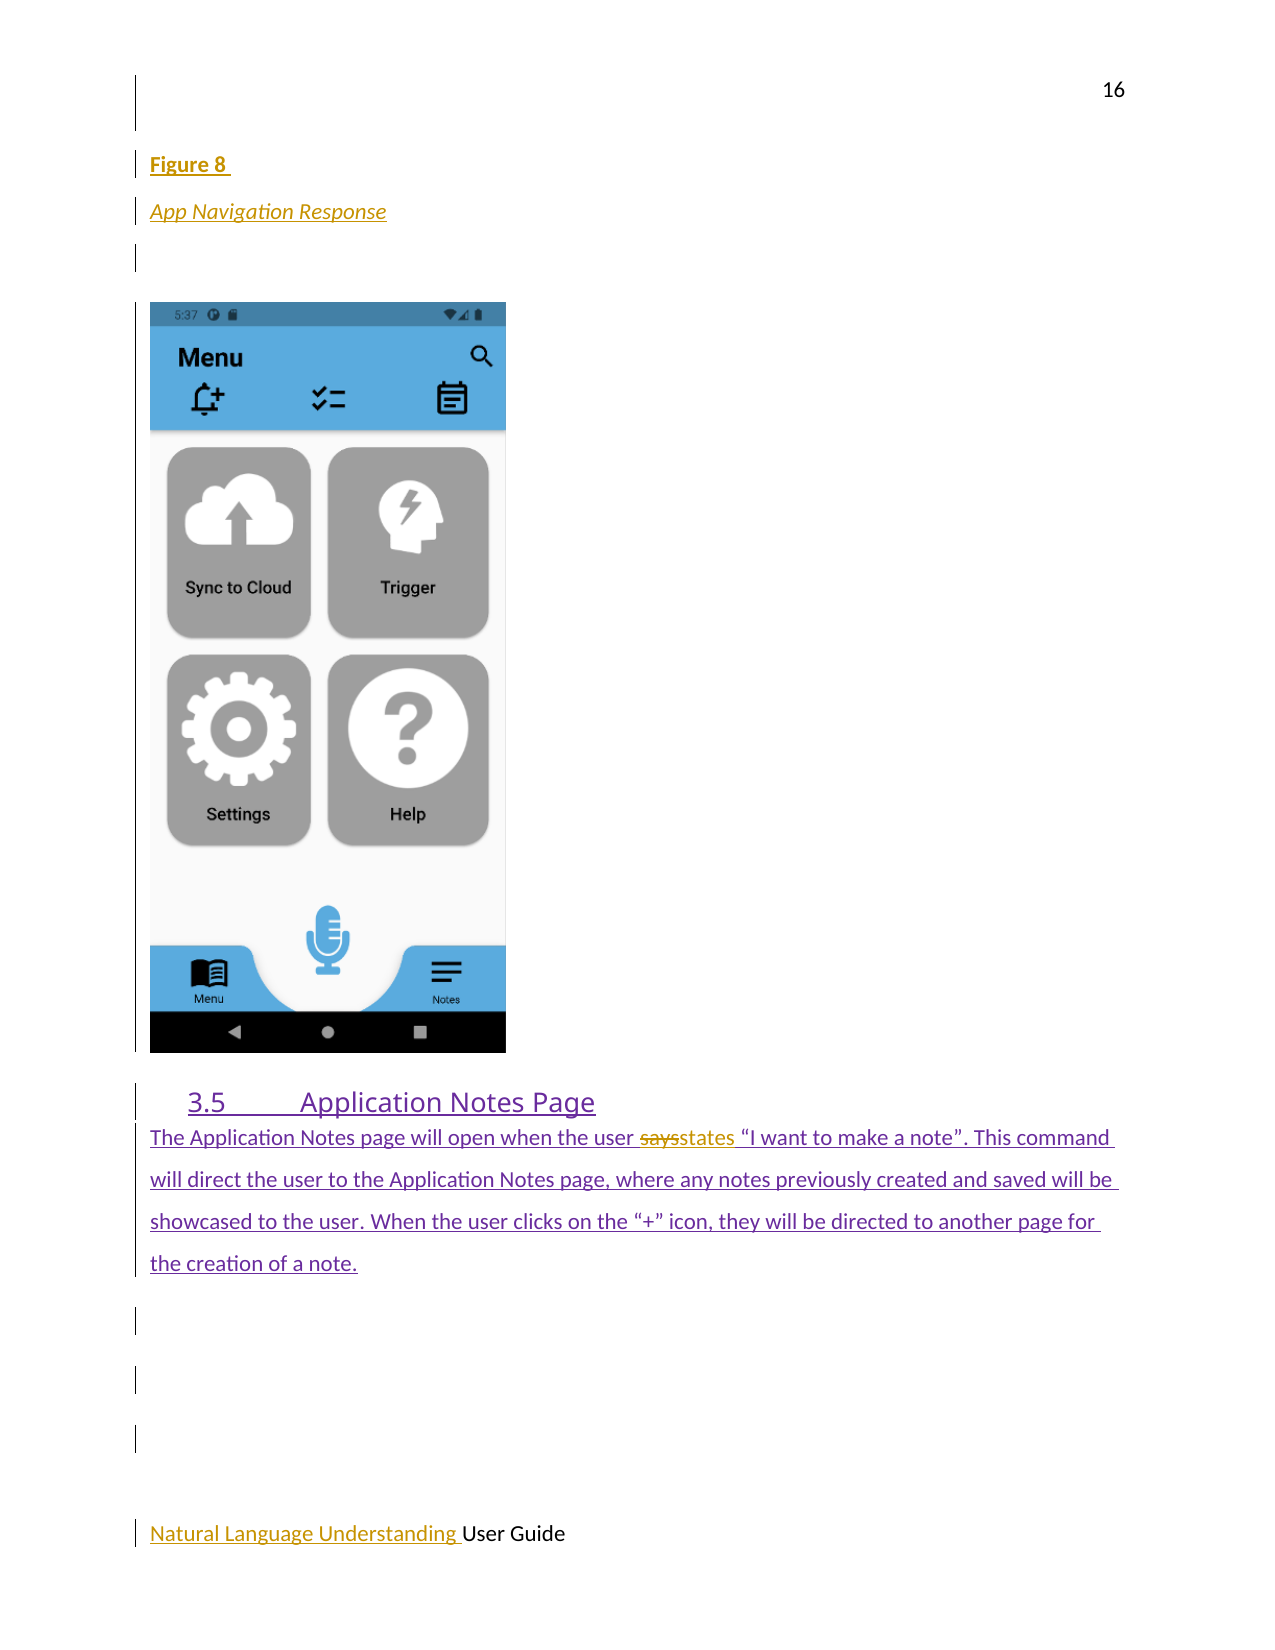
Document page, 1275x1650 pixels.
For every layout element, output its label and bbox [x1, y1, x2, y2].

picture [150, 302, 507, 1053]
